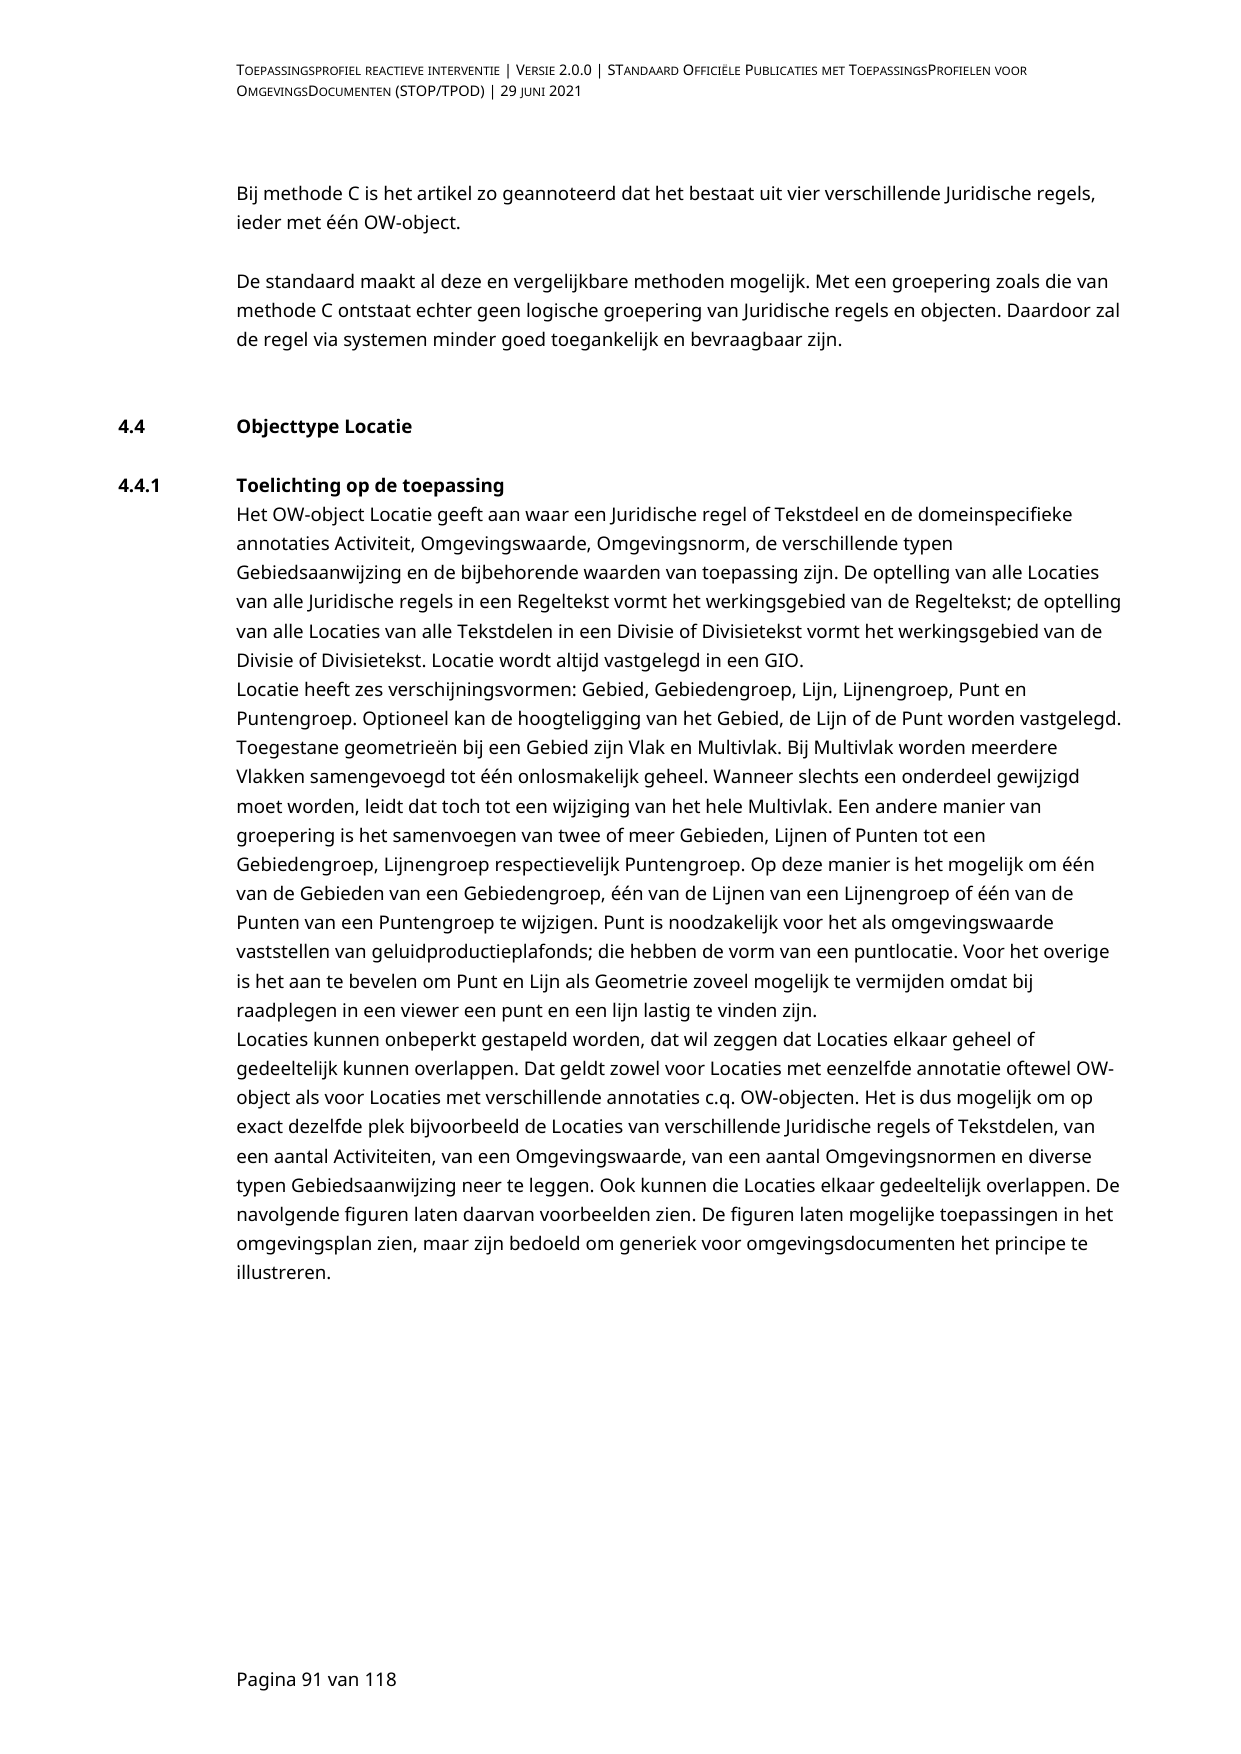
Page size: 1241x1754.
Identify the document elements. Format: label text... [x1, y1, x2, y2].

text Locaties kunnen onbeperkt gestapeld worden, dat wil zeggen dat Locaties elkaar geheel of gedeeltelijk kunnen overlappen. Dat geldt zowel voor Locaties met eenzelfde annotatie oftewel OW-object als voor Locaties met verschillende annotaties c.q. OW-objecten. Het is dus mogelijk om op exact dezelfde plek bijvoorbeeld de Locaties van verschillende Juridische regels of Tekstdelen, van een aantal Activiteiten, van een Omgevingswaarde, van een aantal Omgevingsnormen en diverse typen Gebiedsaanwijzing neer te leggen. Ook kunnen die Locaties elkaar gedeeltelijk overlappen. De navolgende figuren laten daarvan voorbeelden zien. De figuren laten mogelijke toepassingen in het omgevingsplan zien, maar zijn bedoeld om generiek voor omgevingsdocumenten het principe te illustreren. [236, 1023, 1122, 1286]
text Bij methode C is het artikel zo geannoteerd dat het bestaat uit vier verschillende Juridische regels, ieder met één OW-object. [236, 177, 1122, 236]
text De standaard maakt al deze en vergelijkbare methoden mogelijk. Met een groepering zoals die van methode C ontstaat echter geen logische groepering van Juridische regels en objecten. Daardoor zal de regel via systemen minder goed toegankelijk en bevraagbaar zijn. [236, 265, 1122, 352]
text Het OW-object Locatie geeft aan waar een Juridische regel of Tekstdeel en de domeinspecifieke annotaties Activiteit, Omgevingswaarde, Omgevingsnorm, de verschillende typen Gebiedsaanwijzing en de bijbehorende waarden van toepassing zijn. De optelling van alle Locaties van alle Juridische regels in een Regeltekst vormt het werkingsgebied van de Regeltekst; de optelling van alle Locaties van alle Tekstdelen in een Divisie of Divisietekst vormt het werkingsgebied van de Divisie of Divisietekst. Locatie wordt altijd vastgelegd in een GIO. [236, 498, 1122, 673]
text Locatie heeft zes verschijningsvormen: Gebied, Gebiedengroep, Lijn, Lijnengroep, Punt en Puntengroep. Optioneel kan de hoogteligging van het Gebied, de Lijn of de Punt worden vastgelegd. Toegestane geometrieën bij een Gebied zijn Vlak en Multivlak. Bij Multivlak worden meerdere Vlakken samengevoegd tot één onlosmakelijk geheel. Wanneer slechts een onderdeel gewijzigd moet worden, leidt dat toch tot een wijziging van het hele Multivlak. Een andere manier van groepering is het samenvoegen van twee of meer Gebieden, Lijnen of Punten tot een Gebiedengroep, Lijnengroep respectievelijk Puntengroep. Op deze manier is het mogelijk om één van de Gebieden van een Gebiedengroep, één van de Lijnen van een Lijnengroep of één van de Punten van een Puntengroep te wijzigen. Punt is noodzakelijk voor het als omgevingswaarde vaststellen van geluidproductieplafonds; die hebben de vorm van een puntlocatie. Voor het overige is het aan te bevelen om Punt en Lijn als Geometrie zoveel mogelijk te vermijden omdat bij raadplegen in een viewer een punt en een lijn lastig te vinden zijn. [236, 673, 1122, 1023]
subtitle Objecttype Locatie [118, 411, 1122, 440]
subtitle Toelichting op de toepassing [118, 469, 1122, 498]
